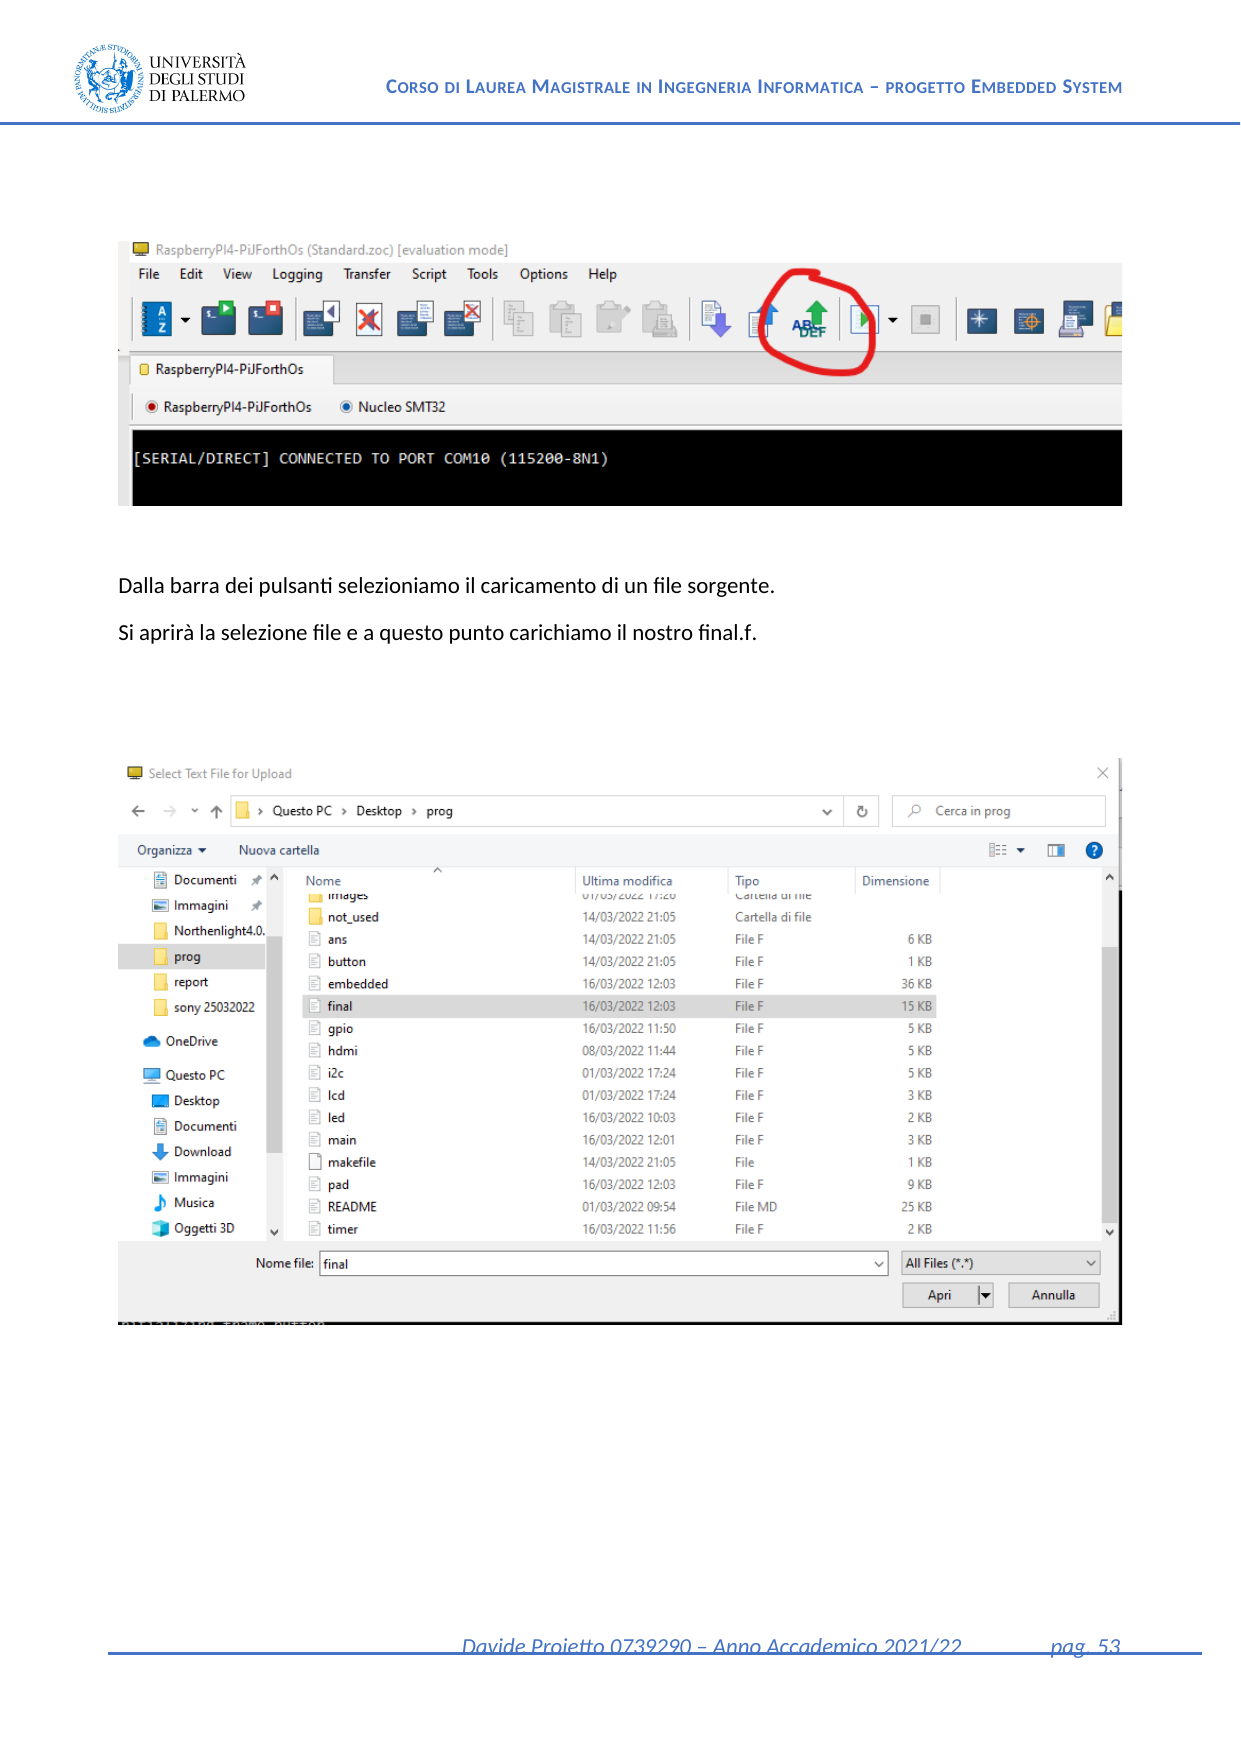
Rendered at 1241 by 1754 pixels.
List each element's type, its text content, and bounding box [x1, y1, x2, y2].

picture [118, 241, 1123, 506]
picture [118, 758, 1123, 1325]
picture [72, 41, 252, 117]
text Si aprirà la selezione file e a questo punto carichiamo il nostro final.f. [118, 618, 1122, 646]
text Dalla barra dei pulsanti selezioniamo il caricamento di un file sorgente. [118, 571, 1122, 599]
